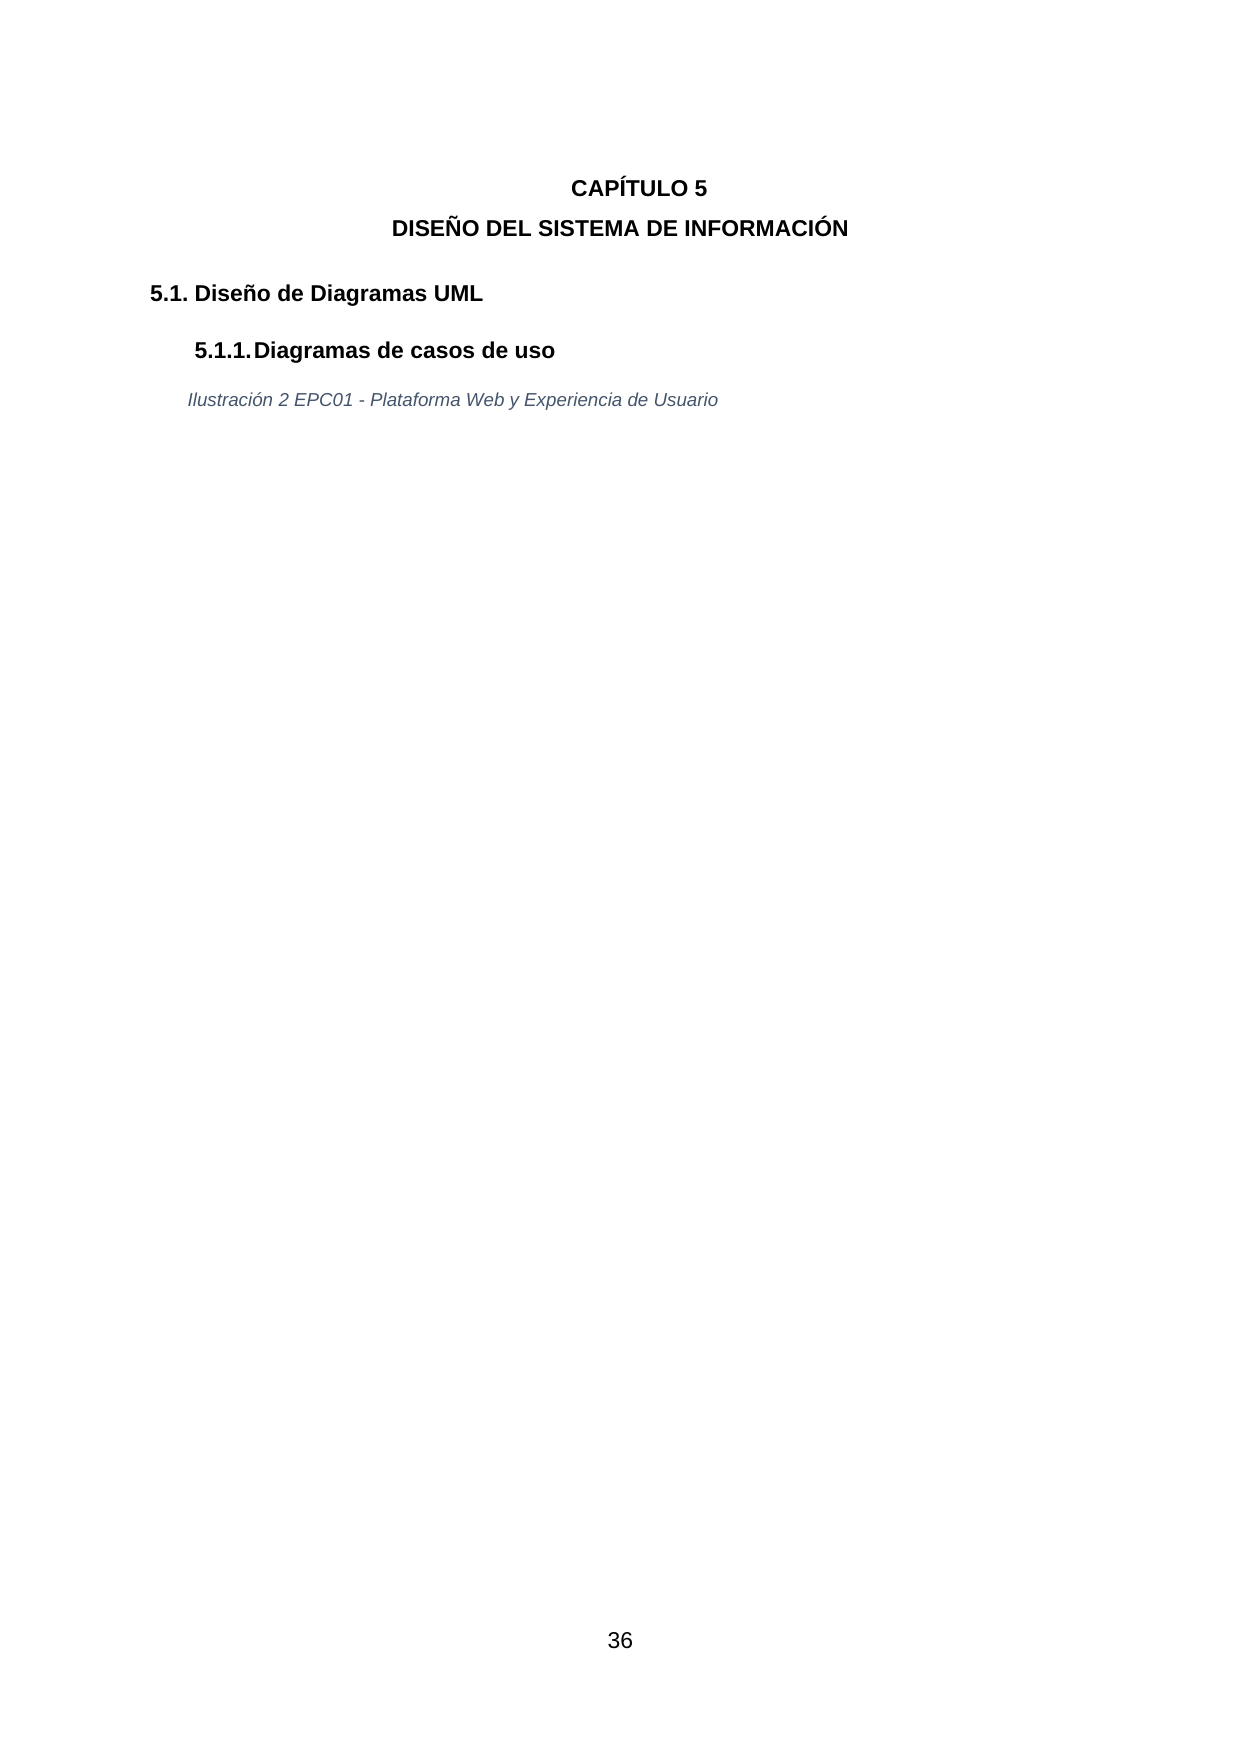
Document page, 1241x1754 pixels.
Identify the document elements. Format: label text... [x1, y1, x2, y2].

text Ilustración 2 EPC01 - Plataforma Web y Experiencia de Usuario [187, 389, 1090, 411]
subtitle Diseño de Diagramas UML [150, 280, 1090, 306]
subtitle DISEÑO DEL SISTEMA DE INFORMACIÓN [150, 214, 1090, 241]
subtitle CAPÍTULO 5 [150, 175, 1090, 201]
subtitle Diagramas de casos de uso [194, 337, 1090, 363]
